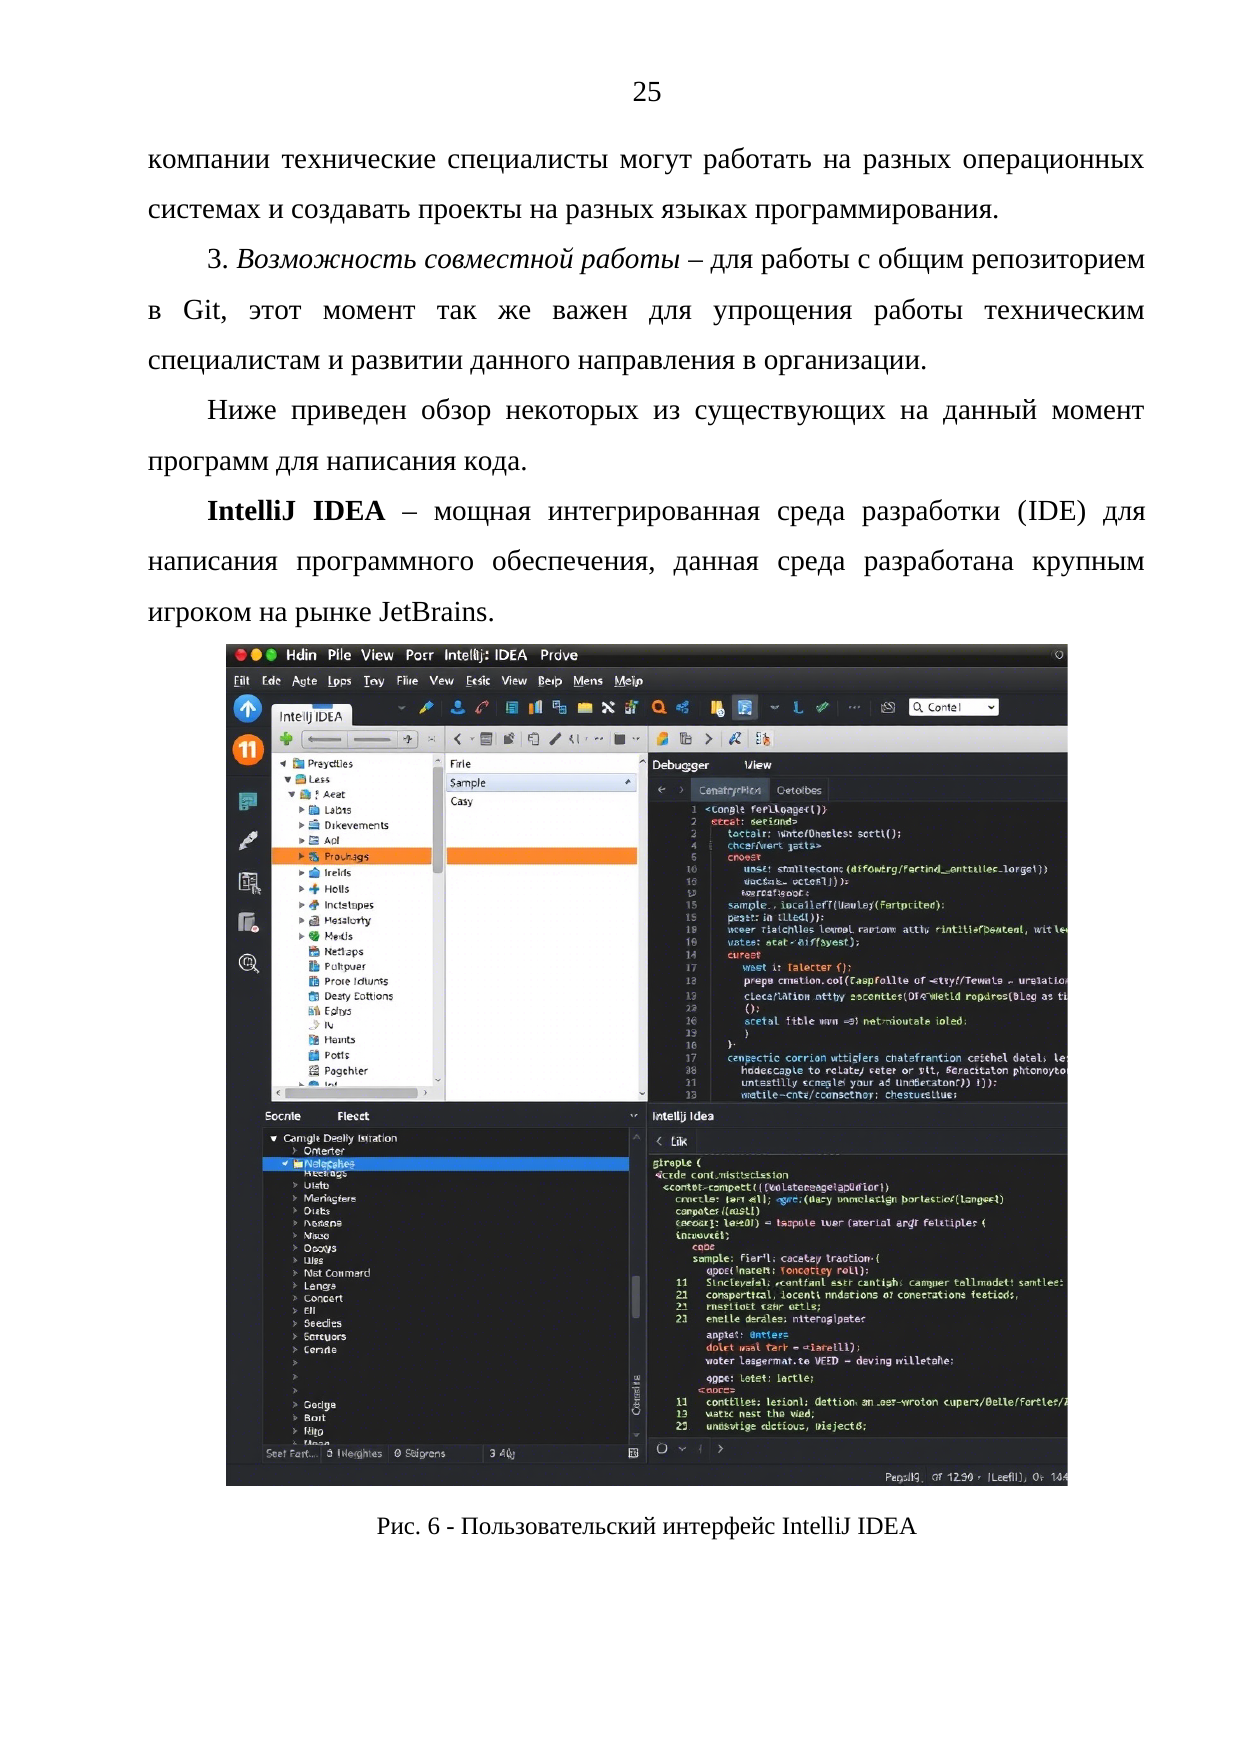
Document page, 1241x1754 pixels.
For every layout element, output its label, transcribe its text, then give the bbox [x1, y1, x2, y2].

text Рис. 6 - Пользовательский интерфейс IntelliJ IDEA [148, 1511, 1146, 1540]
picture [226, 644, 1068, 1486]
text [148, 141, 1146, 225]
text IntelliJ IDEA – мощная интегрированная среда разработки (IDE) для написания программного обеспечения, данная среда разработана крупным игроком на рынке JetBrains. [148, 493, 1146, 627]
text 3. Возможность совместной работы – для работы с общим репозиторием в Git, этот момент так же важен для упрощения работы техническим специалистам и развитии данного направления в организации. [148, 242, 1146, 376]
text Ниже приведен обзор некоторых из существующих на данный момент программ для написания кода. [148, 392, 1146, 476]
